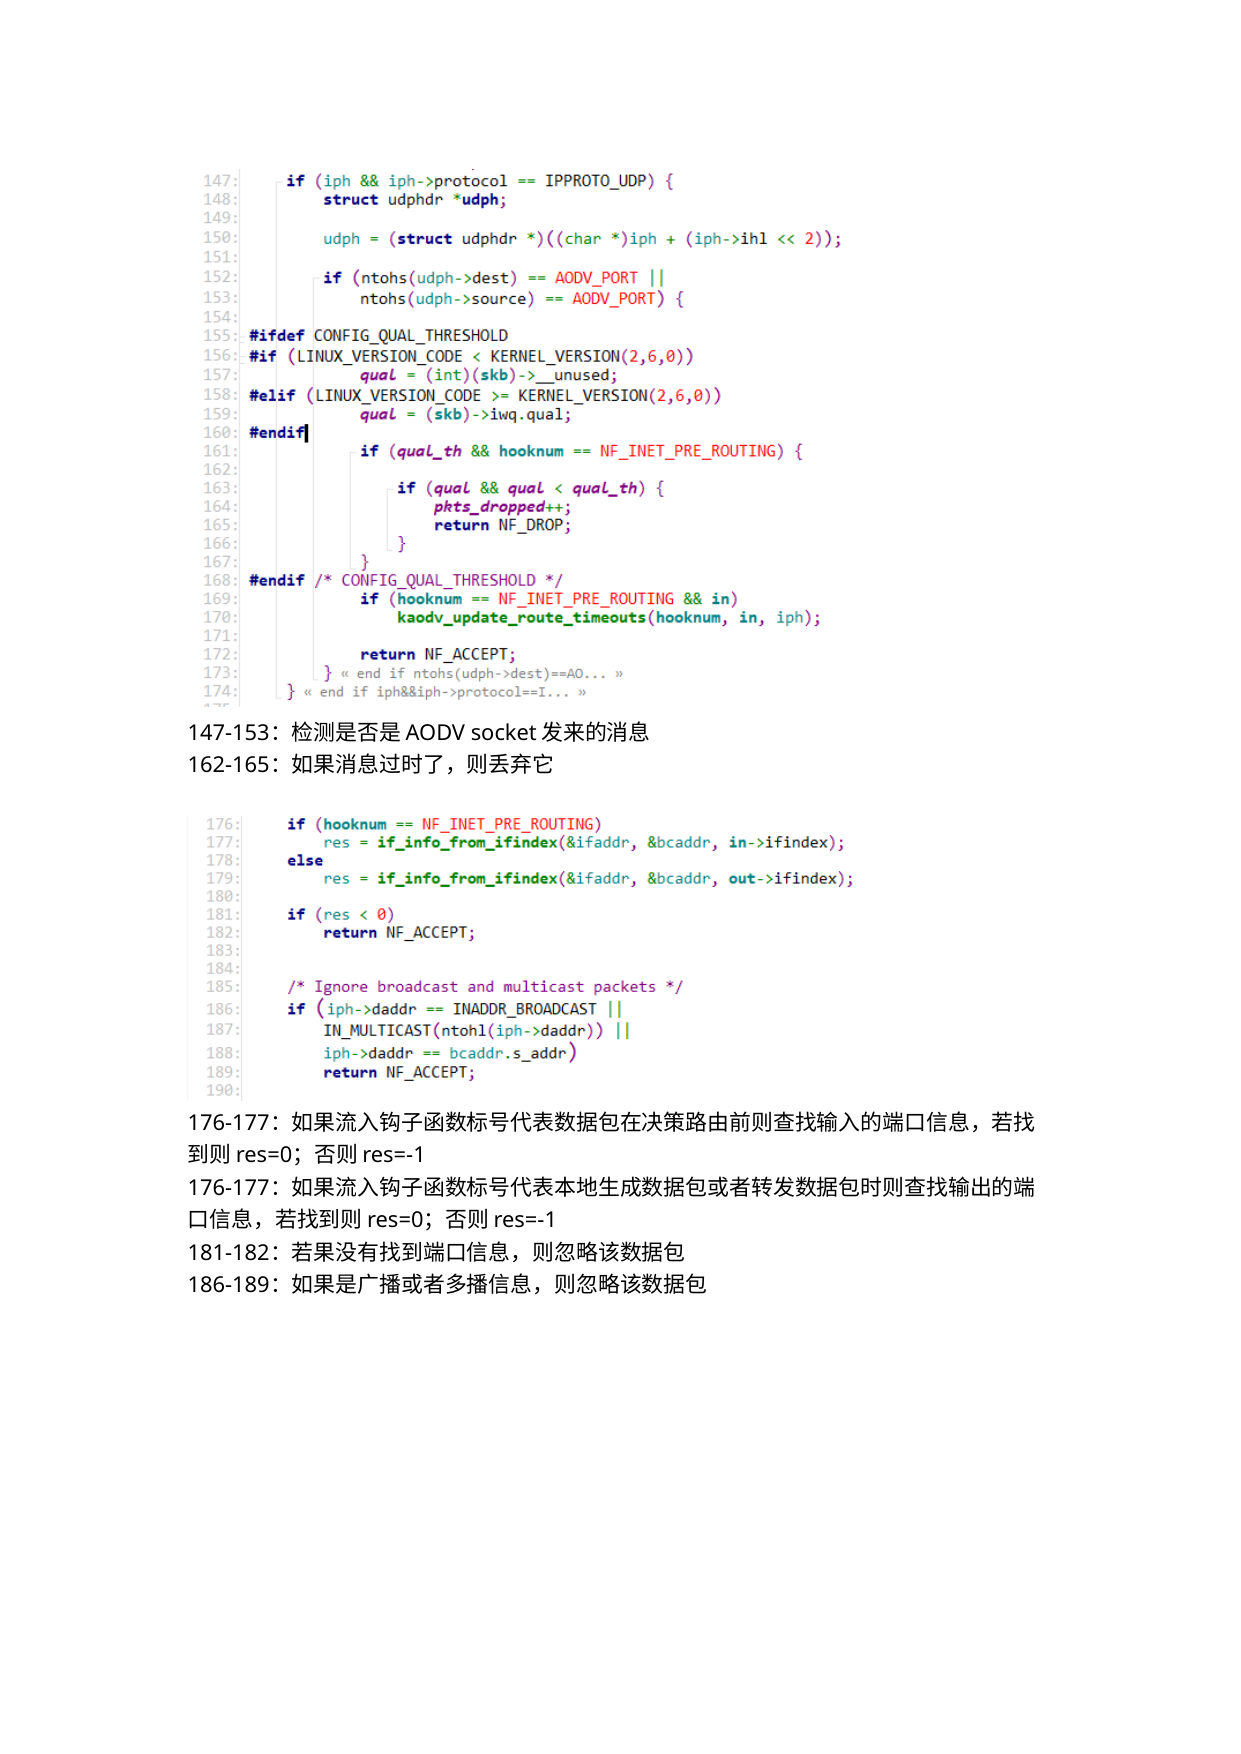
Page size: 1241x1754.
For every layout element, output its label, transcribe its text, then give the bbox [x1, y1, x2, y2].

text 186-189：如果是广播或者多播信息，则忽略该数据包 [187, 1267, 1053, 1299]
picture [187, 816, 1053, 1101]
text 181-182：若果没有找到端口信息，则忽略该数据包 [187, 1234, 1053, 1267]
text 176-177：如果流入钩子函数标号代表本地生成数据包或者转发数据包时则查找输出的端口信息，若找到则res=0；否则res=-1 [187, 1169, 1053, 1234]
picture [187, 169, 1053, 707]
text 147-153：检测是否是AODV socket发来的消息 [187, 714, 1053, 747]
text 176-177：如果流入钩子函数标号代表数据包在决策路由前则查找输入的端口信息，若找到则res=0；否则res=-1 [187, 1104, 1053, 1169]
text 162-165：如果消息过时了，则丢弃它 [187, 747, 1053, 779]
